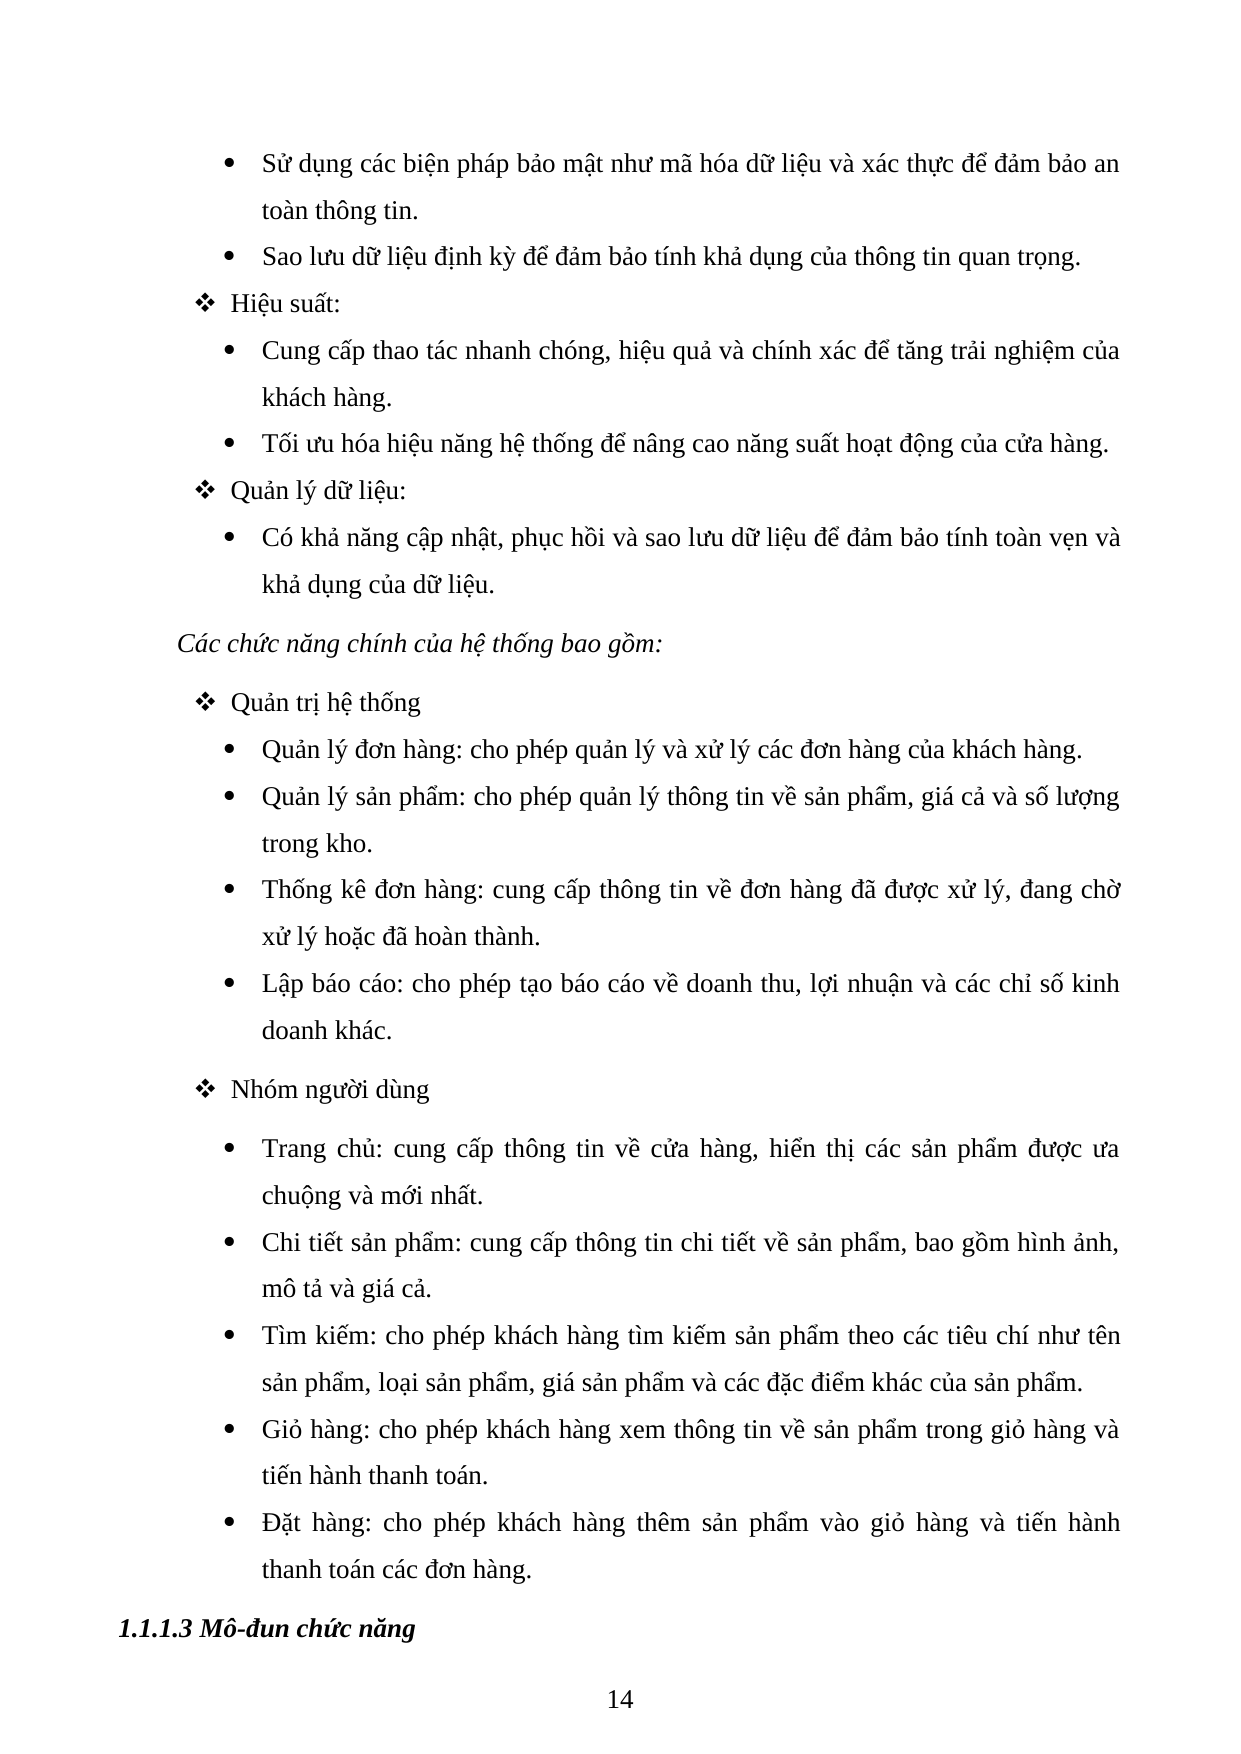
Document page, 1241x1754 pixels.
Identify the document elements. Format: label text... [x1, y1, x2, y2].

list Quản lý đơn hàng: cho phép quản lý và xử lý các đơn hàng của khách hàng. [224, 733, 1122, 764]
list Trang chủ: cung cấp thông tin về cửa hàng, hiển thị các sản phẩm được ưa chuộng và mới nhất. [224, 1132, 1122, 1210]
list Quản trị hệ thống [193, 686, 1122, 718]
list Có khả năng cập nhật, phục hồi và sao lưu dữ liệu để đảm bảo tính toàn vẹn và khả dụng của dữ liệu. [224, 521, 1122, 599]
list Hiệu suất: [193, 287, 1122, 318]
list Quản lý sản phẩm: cho phép quản lý thông tin về sản phẩm, giá cả và số lượng trong kho. [224, 780, 1122, 858]
list Giỏ hàng: cho phép khách hàng xem thông tin về sản phẩm trong giỏ hàng và tiến hành thanh toán. [224, 1413, 1122, 1491]
list Chi tiết sản phẩm: cung cấp thông tin chi tiết về sản phẩm, bao gồm hình ảnh, mô tả và giá cả. [224, 1226, 1122, 1304]
list Sao lưu dữ liệu định kỳ để đảm bảo tính khả dụng của thông tin quan trọng. [224, 240, 1122, 272]
text Mô-đun chức năng [118, 1612, 1122, 1643]
list Tối ưu hóa hiệu năng hệ thống để nâng cao năng suất hoạt động của cửa hàng. [224, 428, 1122, 459]
list Lập báo cáo: cho phép tạo báo cáo về doanh thu, lợi nhuận và các chỉ số kinh doanh khác. [224, 967, 1122, 1045]
list Nhóm người dùng [193, 1073, 1122, 1104]
list Cung cấp thao tác nhanh chóng, hiệu quả và chính xác để tăng trải nghiệm của khách hàng. [224, 334, 1122, 412]
list Đặt hàng: cho phép khách hàng thêm sản phẩm vào giỏ hàng và tiến hành thanh toán các đơn hàng. [224, 1506, 1122, 1584]
text Các chức năng chính của hệ thống bao gồm: [118, 627, 1122, 658]
list Sử dụng các biện pháp bảo mật như mã hóa dữ liệu và xác thực để đảm bảo an toàn thông tin. [224, 147, 1122, 225]
list Tìm kiếm: cho phép khách hàng tìm kiếm sản phẩm theo các tiêu chí như tên sản phẩm, loại sản phẩm, giá sản phẩm và các đặc điểm khác của sản phẩm. [224, 1319, 1122, 1397]
list Thống kê đơn hàng: cung cấp thông tin về đơn hàng đã được xử lý, đang chờ xử lý hoặc đã hoàn thành. [224, 874, 1122, 952]
list Quản lý dữ liệu: [193, 474, 1122, 506]
